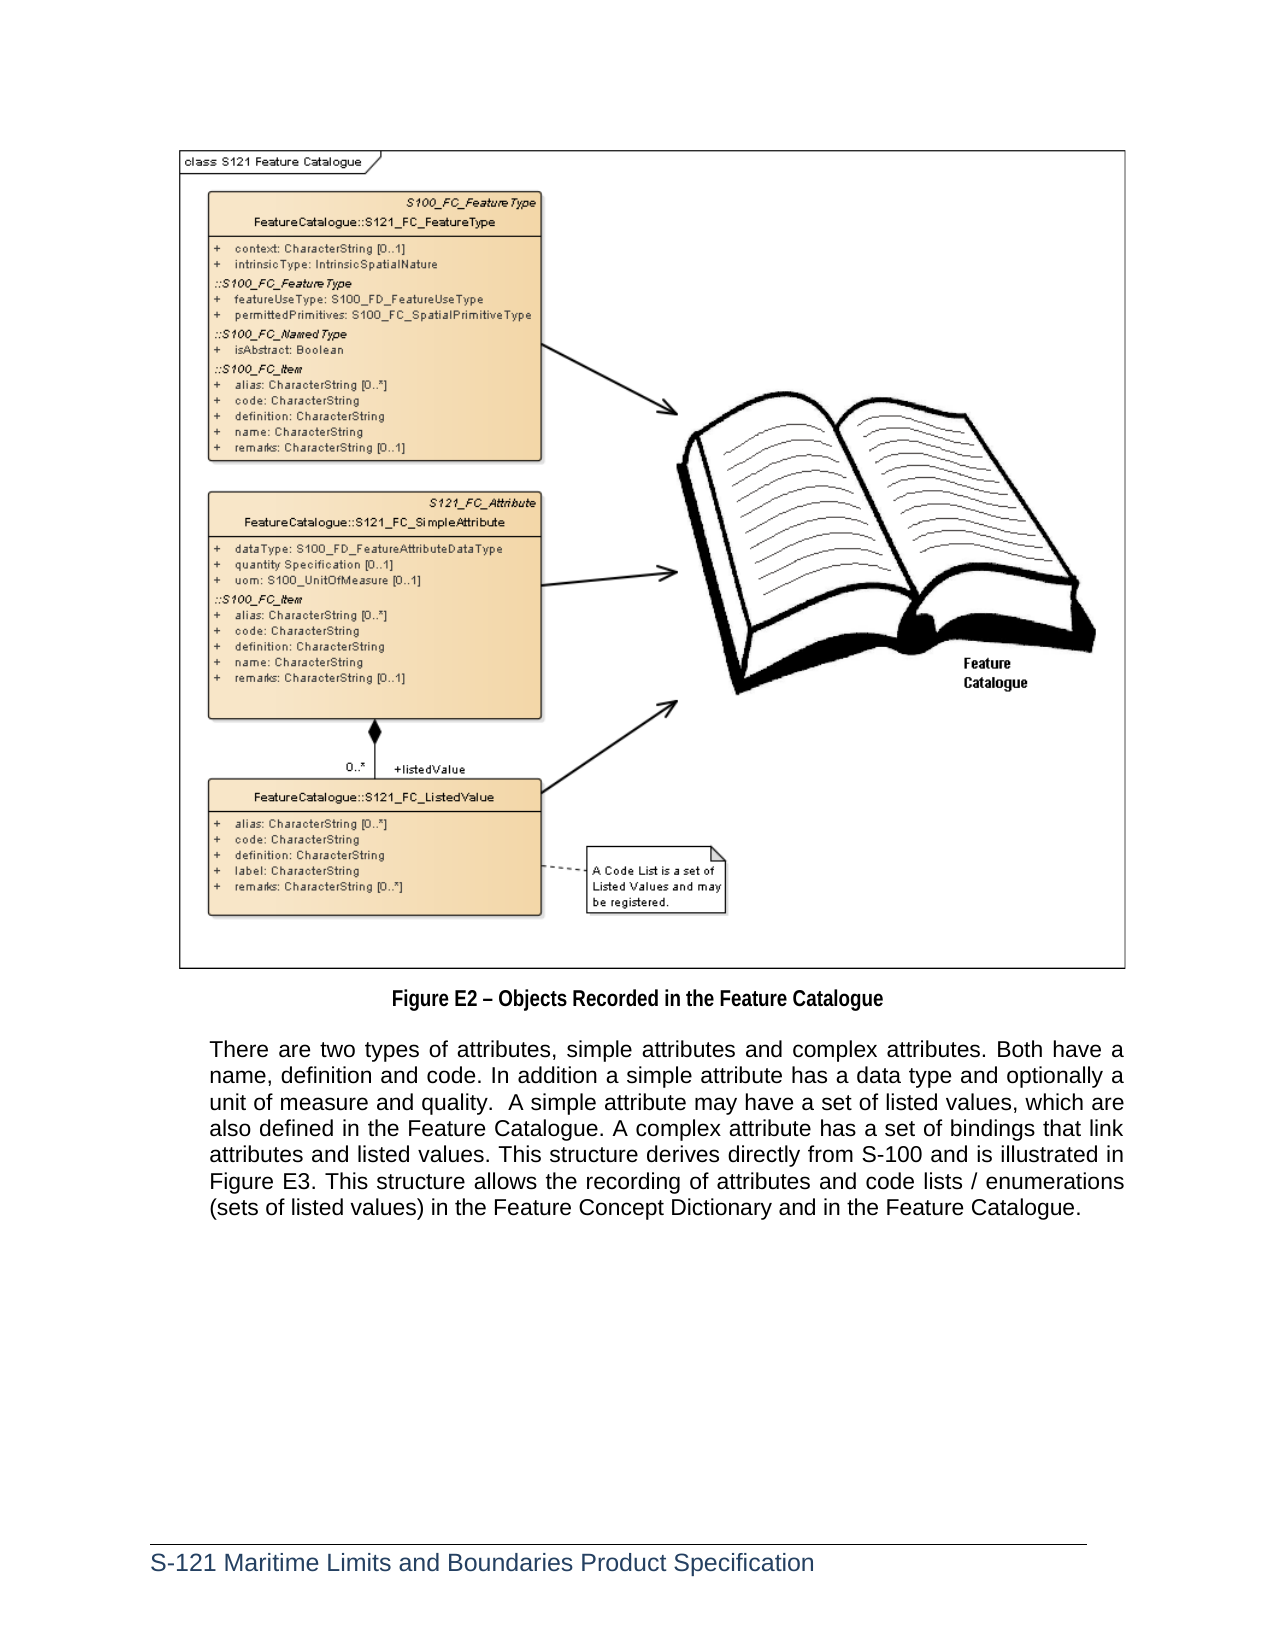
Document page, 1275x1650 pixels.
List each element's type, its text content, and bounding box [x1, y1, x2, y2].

text Figure E2 – Objects Recorded in the Feature Catalogue [150, 985, 1125, 1011]
picture [178, 150, 1126, 969]
text There are two types of attributes, simple attributes and complex attributes. Both have a name, definition and code. In addition a simple attribute has a data type and optionally a unit of measure and quality. A simple attribute may have a set of listed values, which are also defined in the Feature Catalogue. A complex attribute has a set of bindings that link attributes and listed values. This structure derives directly from S-100 and is illustrated in Figure E3. This structure allows the recording of attributes and code lists / enumerations (sets of listed values) in the Feature Concept Dictionary and in the Feature Catalogue. [209, 1036, 1125, 1220]
